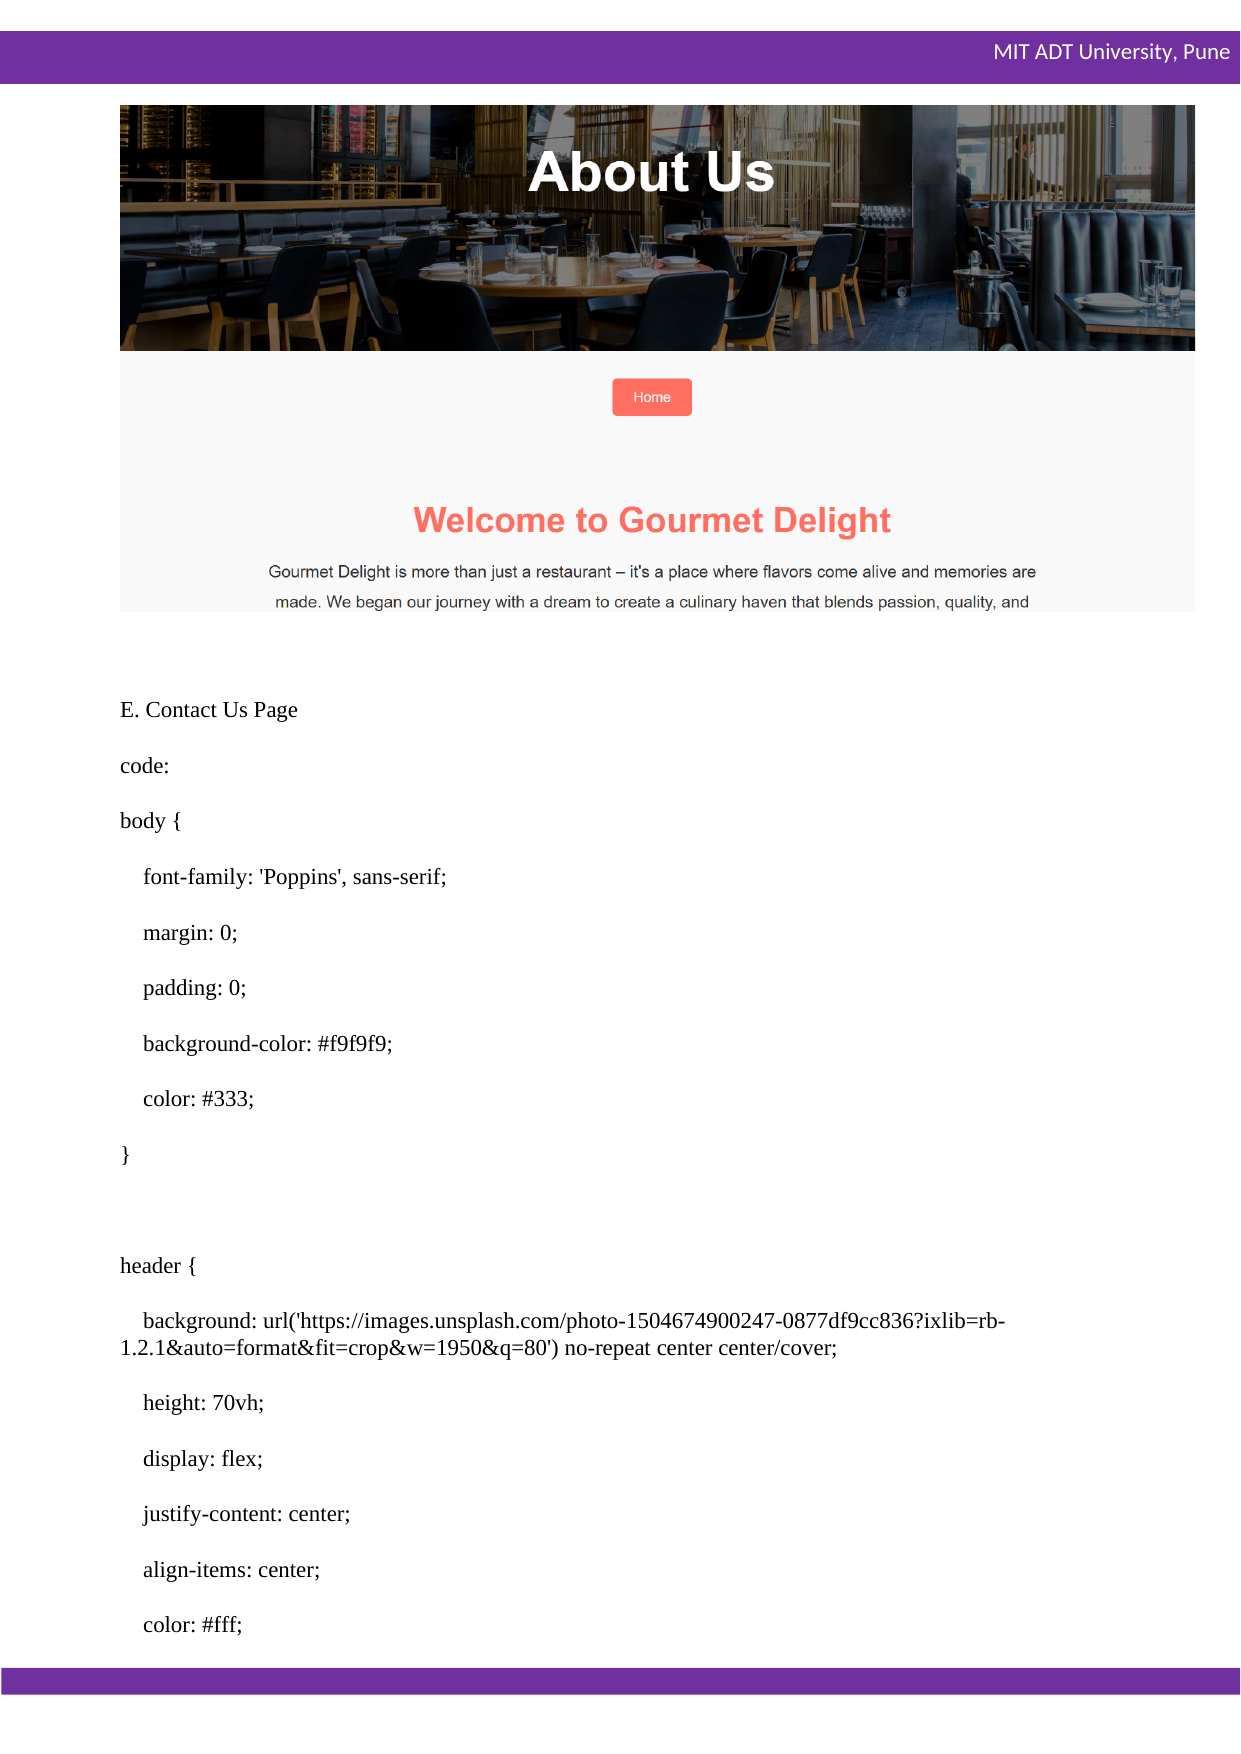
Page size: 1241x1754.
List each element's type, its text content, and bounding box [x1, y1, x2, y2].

text body { [120, 808, 1195, 834]
text color: #333; [120, 1085, 1195, 1112]
text code: [120, 752, 1195, 778]
picture [120, 105, 1196, 612]
text background: url('https://images.unsplash.com/photo-1504674900247-0877df9cc836?ixlib=rb-1.2.1&auto=format&fit=crop&w=1950&q=80') no-repeat center center/cover; [120, 1307, 1195, 1360]
text padding: 0; [120, 974, 1195, 1001]
text header { [120, 1252, 1195, 1278]
text E. Contact Us Page [120, 697, 1195, 723]
text color: #fff; [120, 1611, 1195, 1638]
text height: 70vh; [120, 1389, 1195, 1416]
text margin: 0; [120, 919, 1195, 945]
text } [120, 1141, 1195, 1167]
text font-family: 'Poppins', sans-serif; [120, 863, 1195, 889]
text display: flex; [120, 1445, 1195, 1471]
text align-items: center; [120, 1556, 1195, 1582]
text background-color: #f9f9f9; [120, 1030, 1195, 1056]
text justify-content: center; [120, 1500, 1195, 1527]
